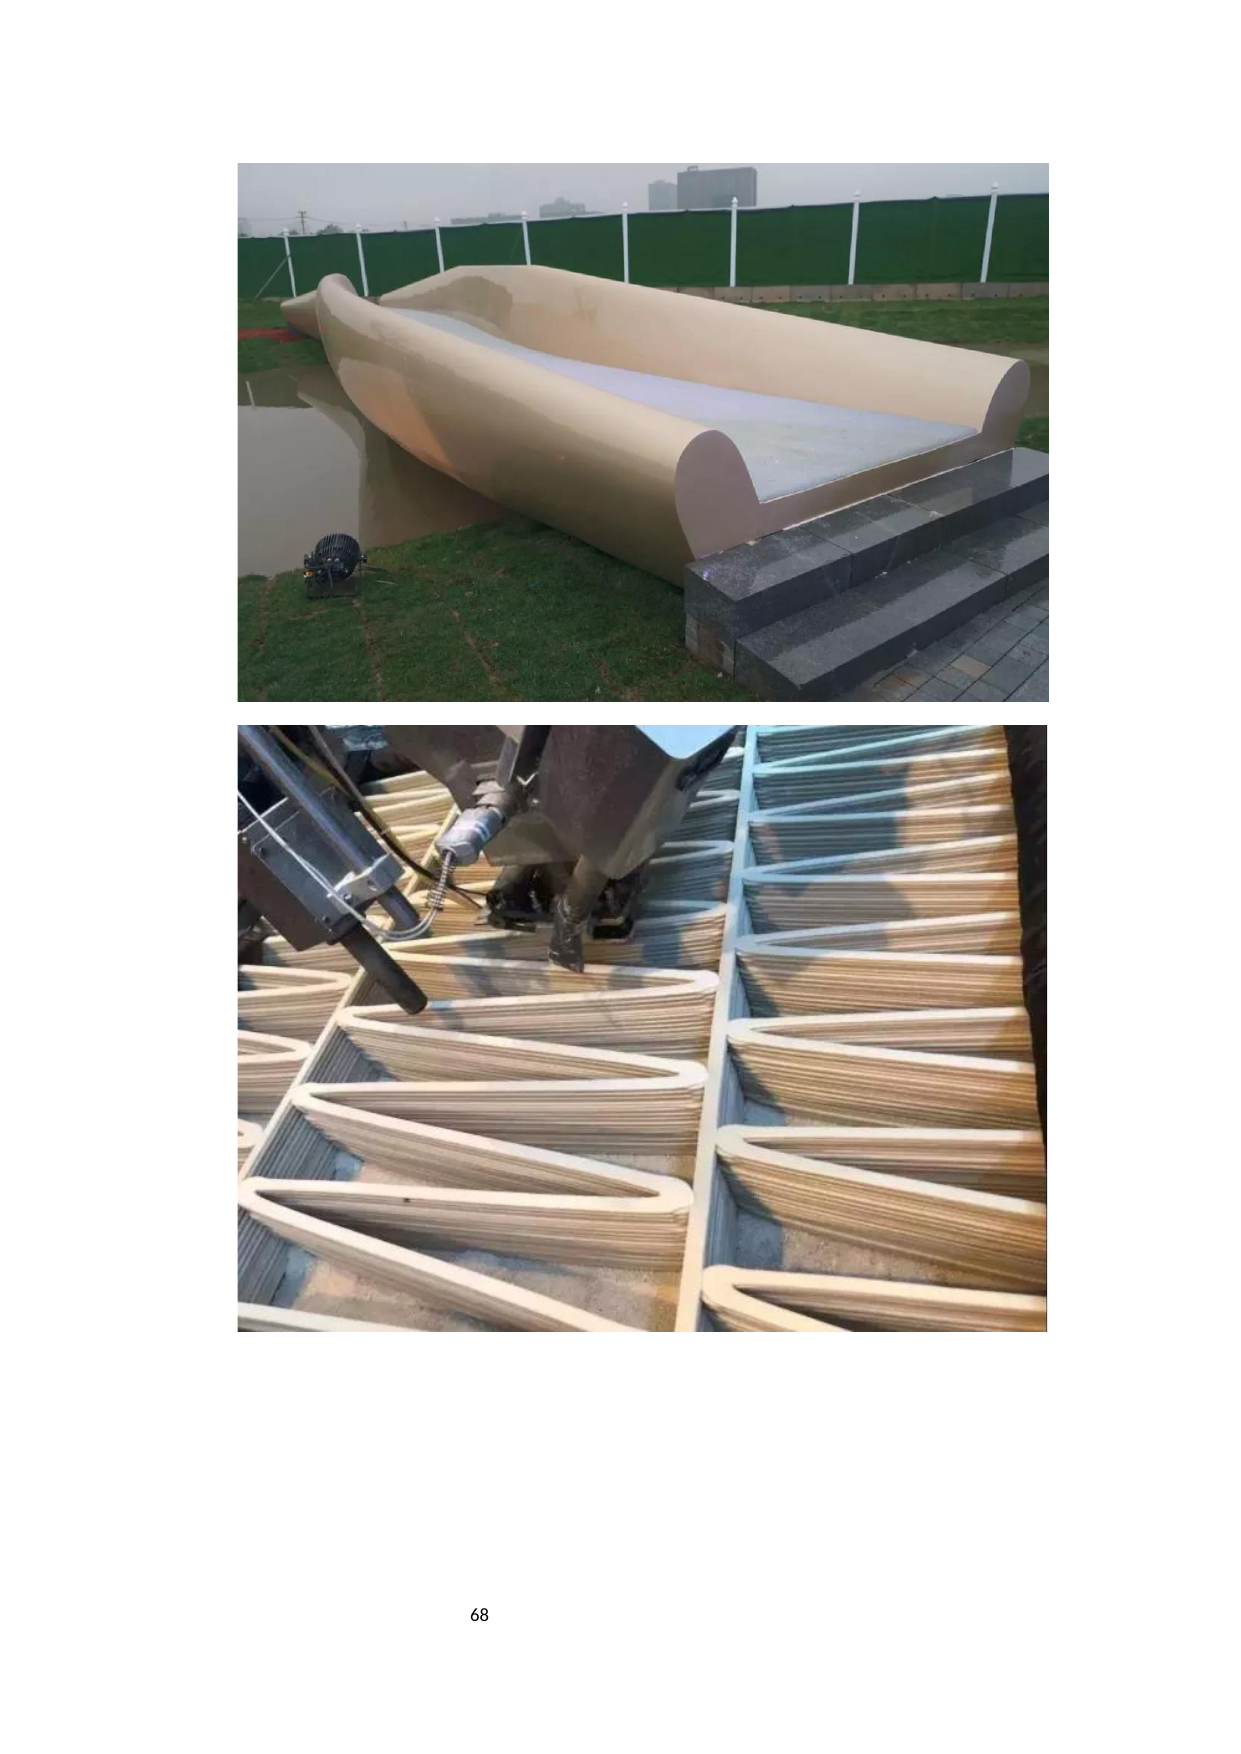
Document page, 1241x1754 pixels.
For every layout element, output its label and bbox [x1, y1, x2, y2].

picture [237, 725, 1048, 1332]
picture [237, 163, 1049, 702]
